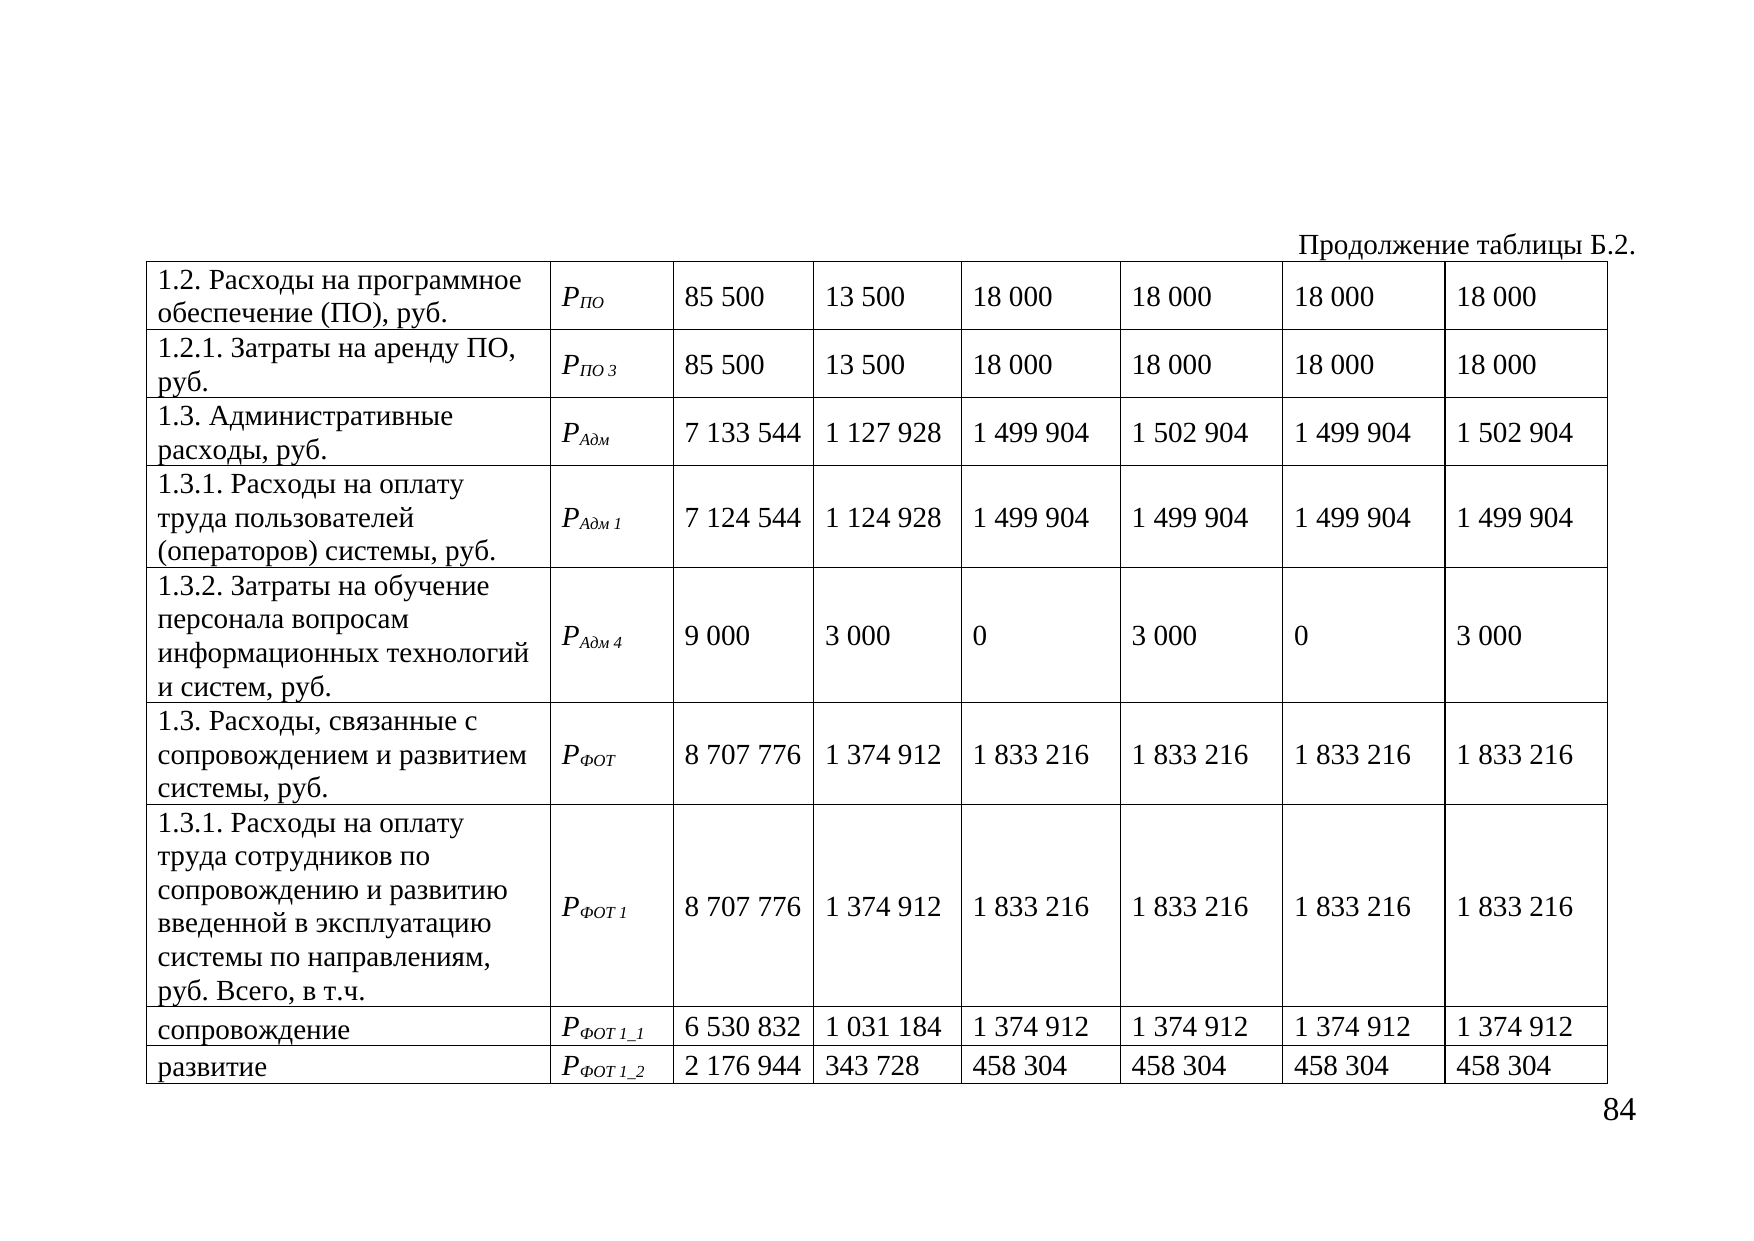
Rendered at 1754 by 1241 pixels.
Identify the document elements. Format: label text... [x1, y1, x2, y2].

table_cell 1 833 216 [1121, 805, 1282, 1006]
table_cell 1 833 216 [1446, 703, 1607, 804]
table_cell РПО 3 [551, 330, 673, 397]
table_cell 1 833 216 [1446, 805, 1607, 1006]
table_header 13 500 [814, 262, 961, 329]
table_cell 1 031 184 [814, 1007, 961, 1045]
table_cell 1.3. Административные расходы, руб. [147, 398, 550, 465]
table_cell развитие [147, 1046, 550, 1083]
table_cell 0 [962, 568, 1120, 702]
table_cell 1.3.1. Расходы на оплату труда сотрудников по сопровождению и развитию введенной в эксплуатацию системы по направлениям, руб. Всего, в т.ч. [147, 805, 550, 1006]
table_cell РФОТ 1_1 [551, 1007, 673, 1045]
table_cell 1 374 912 [1121, 1007, 1282, 1045]
table_cell 3 000 [1121, 568, 1282, 702]
table_cell 1 374 912 [1446, 1007, 1607, 1045]
table_cell 18 000 [962, 330, 1120, 397]
table_cell 13 500 [814, 330, 961, 397]
table_cell 1 374 912 [1283, 1007, 1444, 1045]
table_cell 0 [1283, 568, 1444, 702]
table_cell 7 124 544 [674, 466, 813, 567]
table_cell 1 499 904 [1121, 466, 1282, 567]
table_cell 1 833 216 [1121, 703, 1282, 804]
table_cell 18 000 [1446, 330, 1607, 397]
table_header 1.2. Расходы на программное обеспечение (ПО), руб. [147, 262, 550, 329]
table_cell 1 499 904 [962, 398, 1120, 465]
table_cell 7 133 544 [674, 398, 813, 465]
table_header 18 000 [1121, 262, 1282, 329]
table_cell 1 833 216 [1283, 805, 1444, 1006]
table_cell РАдм [551, 398, 673, 465]
table_cell 9 000 [674, 568, 813, 702]
table_cell 1.3. Расходы, связанные с сопровождением и развитием системы, руб. [147, 703, 550, 804]
table_cell 3 000 [1446, 568, 1607, 702]
table_cell 1 374 912 [814, 805, 961, 1006]
table_cell 343 728 [814, 1046, 961, 1083]
table_cell 1.3.1. Расходы на оплату труда пользователей (операторов) системы, руб. [147, 466, 550, 567]
table_cell 1.2.1. Затраты на аренду ПО, руб. [147, 330, 550, 397]
table_cell 458 304 [1121, 1046, 1282, 1083]
table_cell 1 502 904 [1446, 398, 1607, 465]
text Продолжение таблицы Б.2. [118, 227, 1636, 261]
table_cell 458 304 [962, 1046, 1120, 1083]
table_cell РАдм 4 [551, 568, 673, 702]
table_cell 1 127 928 [814, 398, 961, 465]
table_cell 458 304 [1446, 1046, 1607, 1083]
table_header 18 000 [1446, 262, 1607, 329]
table_cell 3 000 [814, 568, 961, 702]
table_cell 1 499 904 [1446, 466, 1607, 567]
table_cell 1 499 904 [962, 466, 1120, 567]
table_cell 18 000 [1121, 330, 1282, 397]
table_cell сопровождение [147, 1007, 550, 1045]
table_header 18 000 [1283, 262, 1444, 329]
table_cell РФОТ [551, 703, 673, 804]
table_cell 1 374 912 [962, 1007, 1120, 1045]
table_cell 1 833 216 [1283, 703, 1444, 804]
table_cell 8 707 776 [674, 805, 813, 1006]
table_cell 1 124 928 [814, 466, 961, 567]
table_cell РАдм 1 [551, 466, 673, 567]
table_cell 1 374 912 [814, 703, 961, 804]
table_cell 8 707 776 [674, 703, 813, 804]
table_cell 1 833 216 [962, 703, 1120, 804]
table_cell 18 000 [1283, 330, 1444, 397]
table_cell 1 833 216 [962, 805, 1120, 1006]
table_cell 1 502 904 [1121, 398, 1282, 465]
table_cell 1 499 904 [1283, 466, 1444, 567]
table_cell 85 500 [674, 330, 813, 397]
table_cell 2 176 944 [674, 1046, 813, 1083]
table_cell РФОТ 1_2 [551, 1046, 673, 1083]
table_cell 1 499 904 [1283, 398, 1444, 465]
table_cell 6 530 832 [674, 1007, 813, 1045]
table_header 18 000 [962, 262, 1120, 329]
table_header 85 500 [674, 262, 813, 329]
table_cell 1.3.2. Затраты на обучение персонала вопросам информационных технологий и систем, руб. [147, 568, 550, 702]
table_header РПО [551, 262, 673, 329]
table_cell РФОТ 1 [551, 805, 673, 1006]
table_cell 458 304 [1283, 1046, 1444, 1083]
